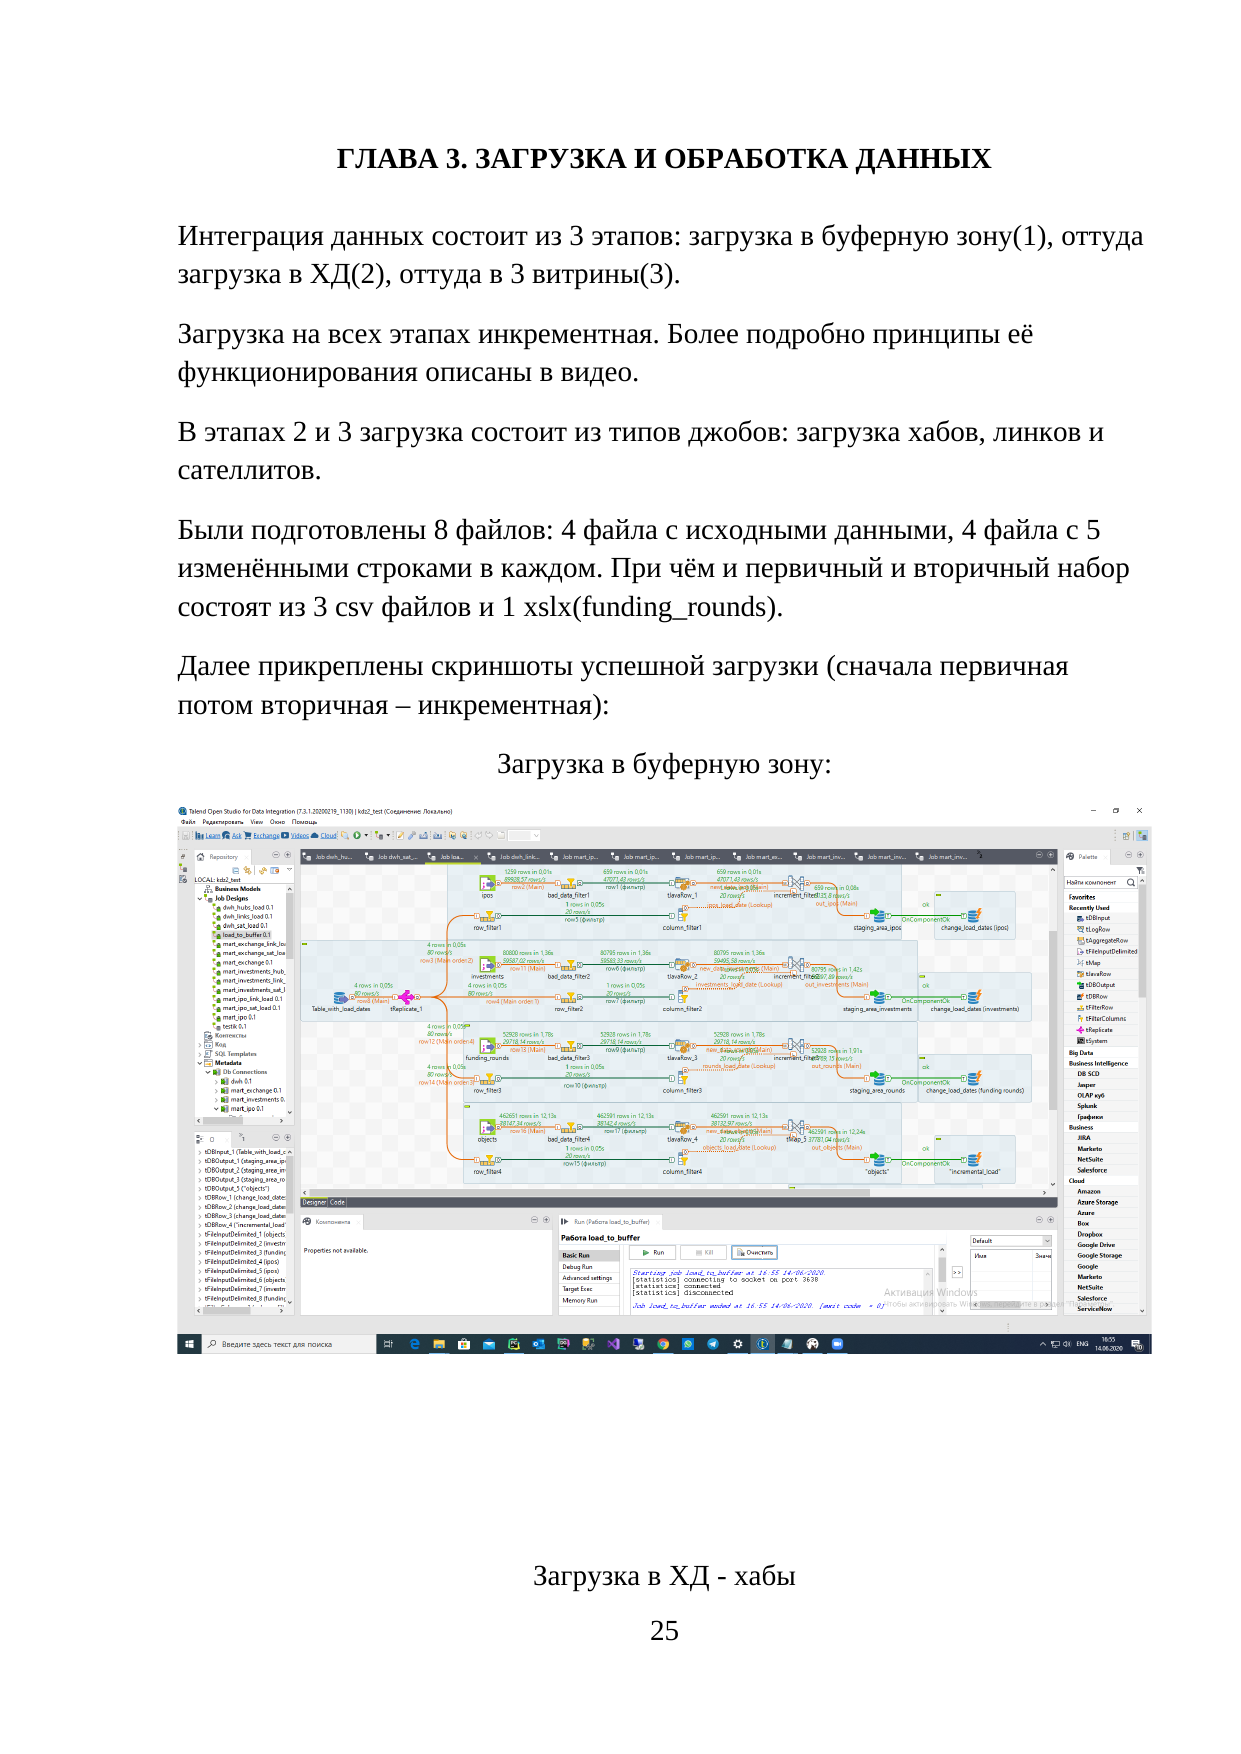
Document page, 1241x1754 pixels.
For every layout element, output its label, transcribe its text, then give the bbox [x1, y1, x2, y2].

picture [177, 805, 1152, 1354]
text Были подготовлены 8 файлов: 4 файла с исходными данными, 4 файла с 5 изменёнными строками в каждом. При чём и первичный и вторичный набор состоят из 3 csv файлов и 1 xslx(funding_rounds). [177, 512, 1152, 622]
text Глава 3. Загрузка и обработка данных [177, 141, 1152, 174]
text Загрузка в ХД - хабы [177, 1558, 1152, 1591]
text В этапах 2 и 3 загрузка состоит из типов джобов: загрузка хабов, линков и сателлитов. [177, 414, 1152, 486]
text Интеграция данных состоит из 3 этапов: загрузка в буферную зону(1), оттуда загрузка в ХД(2), оттуда в 3 витрины(3). [177, 218, 1152, 290]
text Загрузка в буферную зону: [177, 746, 1152, 780]
text Загрузка на всех этапах инкрементная. Более подробно принципы её функционирования описаны в видео. [177, 316, 1152, 388]
text Далее прикреплены скриншоты успешной загрузки (сначала первичная потом вторичная – инкрементная): [177, 648, 1152, 720]
